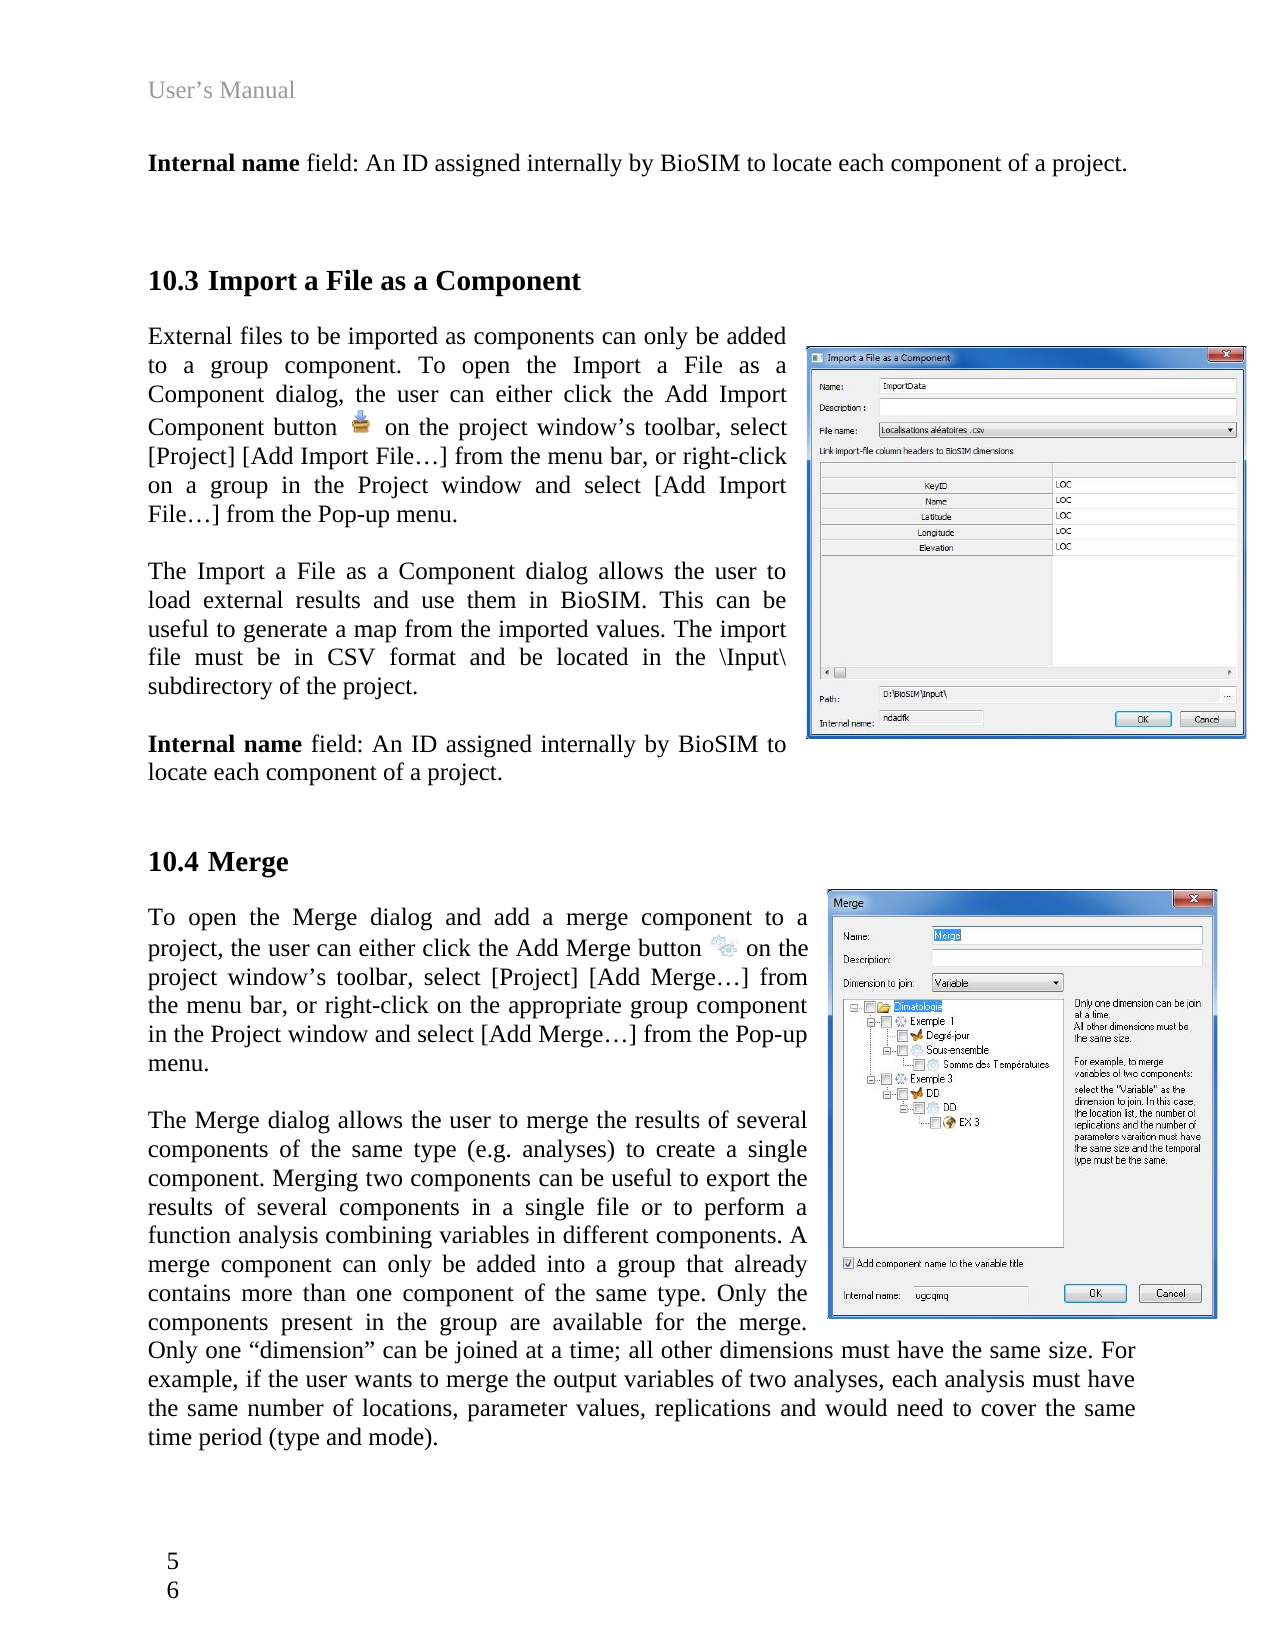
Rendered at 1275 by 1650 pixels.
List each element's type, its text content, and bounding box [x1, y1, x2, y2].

text To open the Merge dialog and add a merge component to a project, the user can either click the Add Merge button on the project window’s toolbar, select [Project] [Add Merge…] from the menu bar, or right-click on the appropriate group component in the Project window and select [Add Merge…] from the Pop-up menu. [148, 902, 826, 1077]
picture [826, 889, 1217, 1318]
text External files to be imported as components can only be added to a group component. To open the Import a File as a Component dialog, the user can either click the Add Import Component button on the project window’s toolbar, select [Project] [Add Import File…] from the menu bar, or right-click on a group in the Project window and select [Add Import File…] from the Pop-up menu. [148, 321, 1137, 527]
picture [805, 346, 1246, 738]
text Internal name field: An ID assigned internally by BioSIM to locate each component of a project. [148, 729, 1137, 786]
subtitle Import a File as a Component [148, 263, 1137, 296]
picture [709, 931, 739, 957]
subtitle Merge [148, 844, 1137, 877]
picture [346, 407, 376, 436]
text Internal name field: An ID assigned internally by BioSIM to locate each component of a project. [148, 148, 1137, 176]
text The Import a File as a Component dialog allows the user to load external results and use them in BioSIM. This can be useful to generate a map from the imported values. The import file must be in CSV format and be located in the \Input\ subdirectory of the project. [148, 556, 805, 700]
text The Merge dialog allows the user to merge the results of several components of the same type (e.g. analyses) to create a single component. Merging two components can be useful to export the results of several components in a single file or to perform a function analysis combining variables in different components. A merge component can only be added into a group that already contains more than one component of the same type. Only the components present in the group are available for the merge. Only one “dimension” can be joined at a time; all other dimensions must have the same size. For example, if the user wants to merge the output variables of two analyses, each analysis must have the same number of locations, parameter values, replications and would need to cover the same time period (type and mode). [148, 1105, 1137, 1450]
